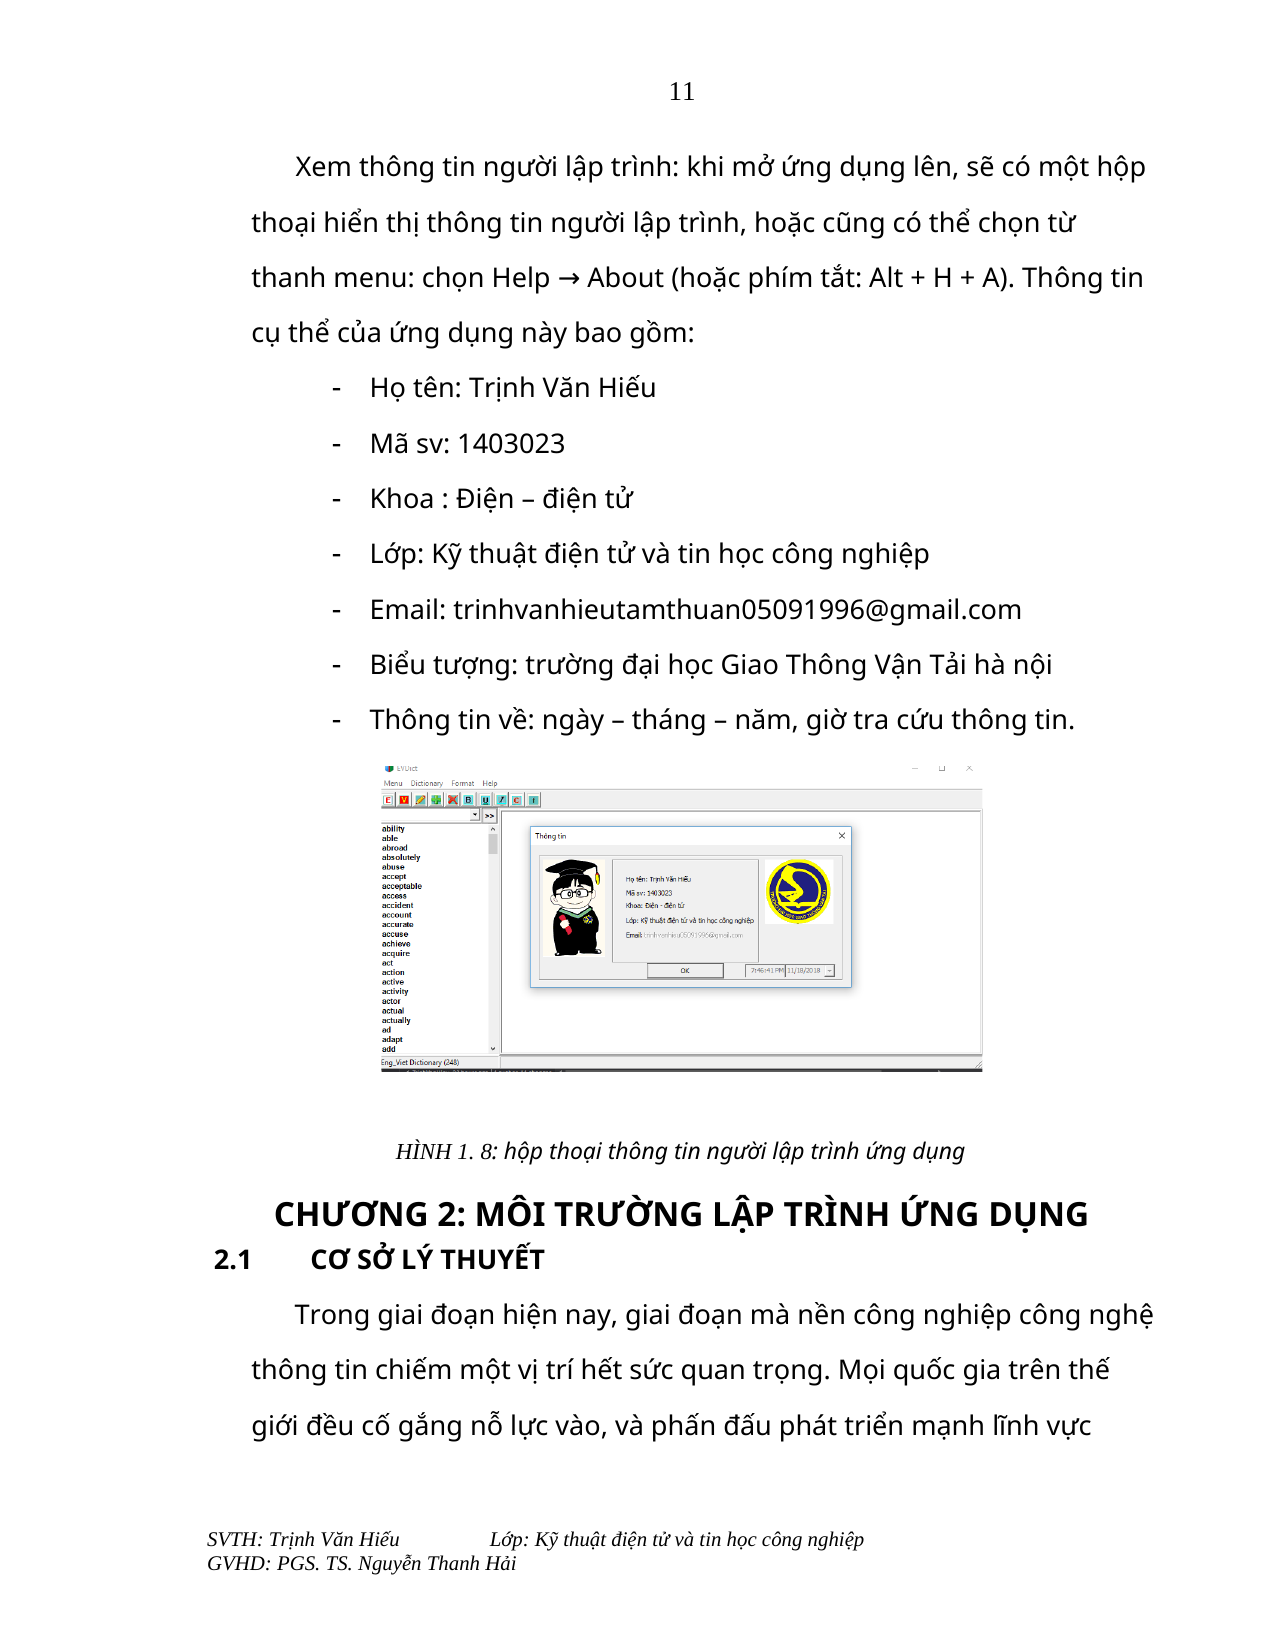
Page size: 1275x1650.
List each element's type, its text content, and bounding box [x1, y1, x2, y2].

text HÌNH 1. 8: hộp thoại thông tin người lập trình ứng dụng [207, 1135, 1157, 1166]
text Xem thông tin người lập trình: khi mở ứng dụng lên, sẽ có một hộp thoại hiển thị thông tin người lập trình, hoặc cũng có thể chọn từ thanh menu: chọn Help → About (hoặc phím tắt: Alt + H + A). Thông tin cụ thể của ứng dụng này bao gồm: [251, 148, 1157, 351]
list Lớp: Kỹ thuật điện tử và tin học công nghiệp [332, 535, 1157, 572]
subtitle CHƯƠNG 2: MÔI TRƯỜNG LẬP TRÌNH ỨNG DỤNG [207, 1191, 1157, 1237]
list CƠ SỞ LÝ THUYẾT [214, 1240, 1157, 1277]
list Thông tin về: ngày – tháng – năm, giờ tra cứu thông tin. [332, 701, 1157, 738]
list Email: trinhvanhieutamthuan05091996@gmail.com [332, 590, 1157, 627]
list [251, 1295, 1157, 1443]
list Họ tên: Trịnh Văn Hiếu [332, 369, 1157, 406]
list Mã sv: 1403023 [332, 424, 1157, 461]
list Khoa : Điện – điện tử [332, 479, 1157, 516]
picture [381, 766, 983, 1072]
list Biểu tượng: trường đại học Giao Thông Vận Tải hà nội [332, 646, 1157, 682]
